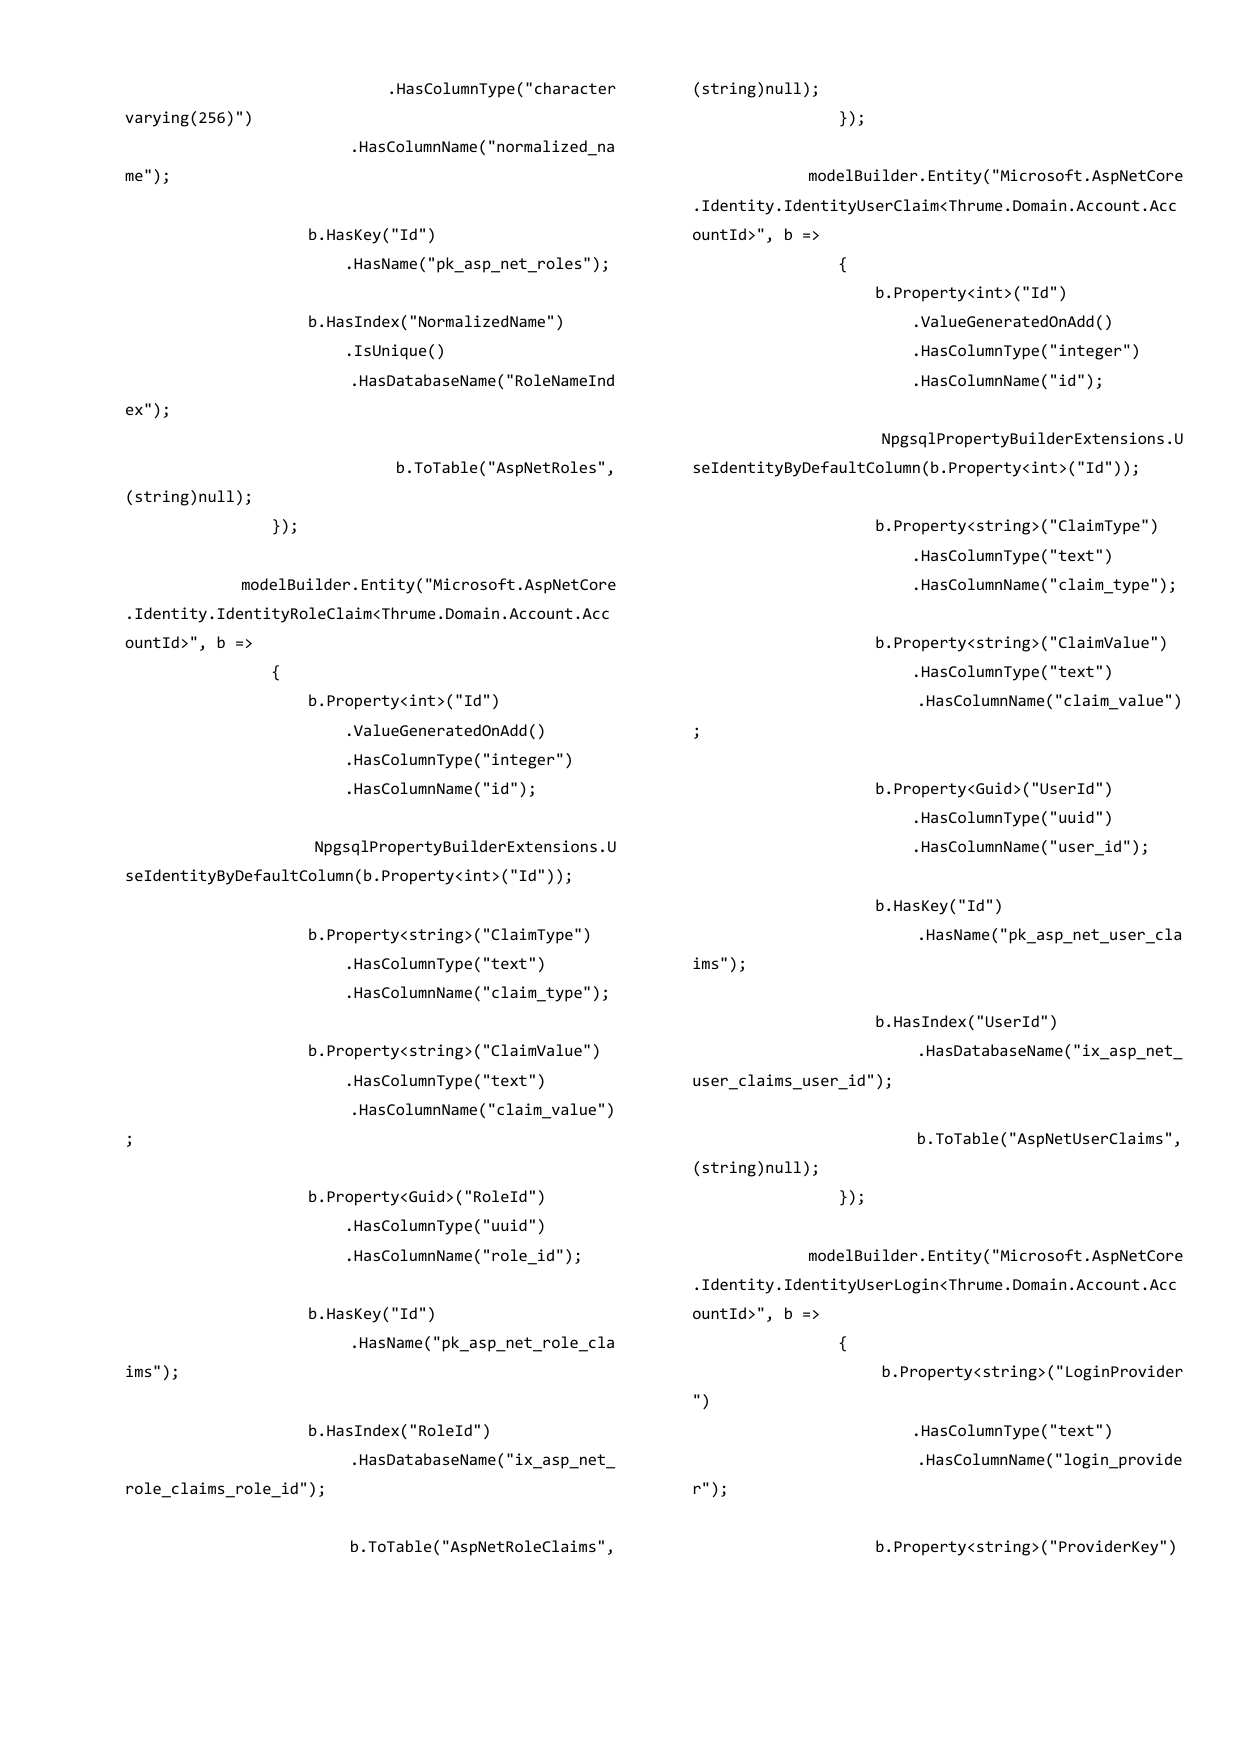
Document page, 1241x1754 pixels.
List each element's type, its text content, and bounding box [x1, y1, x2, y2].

text .HasColumnType("uuid") [125, 1217, 617, 1236]
text .HasName("pk_asp_net_user_claims"); [692, 925, 1184, 974]
text { [692, 254, 1184, 274]
text .HasColumnType("text") [692, 662, 1184, 682]
text .HasColumnName("claim_type"); [692, 575, 1184, 594]
text .HasColumnType("uuid") [692, 808, 1184, 828]
text .HasColumnType("integer") [125, 750, 617, 769]
text .HasColumnName("id"); [125, 779, 617, 799]
text .HasDatabaseName("ix_asp_net_user_claims_user_id"); [692, 1042, 1184, 1090]
text b.HasKey("Id") [692, 896, 1184, 915]
text .HasColumnName("user_id"); [692, 837, 1184, 857]
text b.Property<Guid>("RoleId") [125, 1187, 617, 1207]
text }); [692, 1187, 1184, 1207]
text }); [125, 517, 617, 536]
text .HasColumnName("claim_value"); [125, 1100, 617, 1149]
text { [125, 662, 617, 682]
text NpgsqlPropertyBuilderExtensions.UseIdentityByDefaultColumn(b.Property<int>("Id")); [125, 837, 617, 886]
text .HasName("pk_asp_net_roles"); [125, 254, 617, 274]
text NpgsqlPropertyBuilderExtensions.UseIdentityByDefaultColumn(b.Property<int>("Id")); [692, 429, 1184, 478]
text .HasColumnName("id"); [692, 371, 1184, 390]
text .HasColumnName("role_id"); [125, 1246, 617, 1265]
text .HasColumnType("text") [692, 546, 1184, 565]
text .ValueGeneratedOnAdd() [692, 312, 1184, 332]
text .HasColumnType("character varying(256)") [125, 79, 617, 128]
text b.ToTable("AspNetRoleClaims", (string)null); [125, 1537, 617, 1557]
text }); [692, 108, 1184, 128]
text .HasColumnName("claim_type"); [125, 983, 617, 1003]
text b.Property<string>("ProviderKey") [692, 1537, 1184, 1557]
text .HasColumnType("text") [125, 1071, 617, 1090]
text modelBuilder.Entity("Microsoft.AspNetCore.Identity.IdentityUserClaim<Thrume.Domain.Account.AccountId>", b => [692, 167, 1184, 244]
text .HasColumnType("integer") [692, 342, 1184, 361]
text b.Property<string>("ClaimType") [692, 517, 1184, 536]
text b.HasKey("Id") [125, 225, 617, 244]
text modelBuilder.Entity("Microsoft.AspNetCore.Identity.IdentityRoleClaim<Thrume.Domain.Account.AccountId>", b => [125, 575, 617, 653]
text b.HasKey("Id") [125, 1304, 617, 1324]
text b.ToTable("AspNetRoleClaims", (string)null); [692, 79, 1184, 99]
text b.Property<int>("Id") [692, 283, 1184, 303]
text b.Property<int>("Id") [125, 692, 617, 711]
text .HasColumnName("normalized_name"); [125, 137, 617, 186]
text .IsUnique() [125, 342, 617, 361]
text b.Property<Guid>("UserId") [692, 779, 1184, 799]
text .HasColumnName("login_provider"); [692, 1450, 1184, 1499]
text .HasDatabaseName("ix_asp_net_role_claims_role_id"); [125, 1450, 617, 1499]
text .HasColumnType("text") [692, 1421, 1184, 1440]
text b.ToTable("AspNetUserClaims", (string)null); [692, 1129, 1184, 1178]
text b.Property<string>("ClaimValue") [125, 1042, 617, 1061]
text b.Property<string>("LoginProvider") [692, 1362, 1184, 1411]
text b.Property<string>("ClaimValue") [692, 633, 1184, 653]
text .HasName("pk_asp_net_role_claims"); [125, 1333, 617, 1382]
text b.ToTable("AspNetRoles", (string)null); [125, 458, 617, 507]
text modelBuilder.Entity("Microsoft.AspNetCore.Identity.IdentityUserLogin<Thrume.Domain.Account.AccountId>", b => [692, 1246, 1184, 1324]
text b.HasIndex("UserId") [692, 1012, 1184, 1032]
text .ValueGeneratedOnAdd() [125, 721, 617, 740]
text b.Property<string>("ClaimType") [125, 925, 617, 944]
text b.HasIndex("NormalizedName") [125, 312, 617, 332]
text .HasDatabaseName("RoleNameIndex"); [125, 371, 617, 419]
text { [692, 1333, 1184, 1353]
text b.HasIndex("RoleId") [125, 1421, 617, 1440]
text .HasColumnName("claim_value"); [692, 692, 1184, 740]
text .HasColumnType("text") [125, 954, 617, 974]
